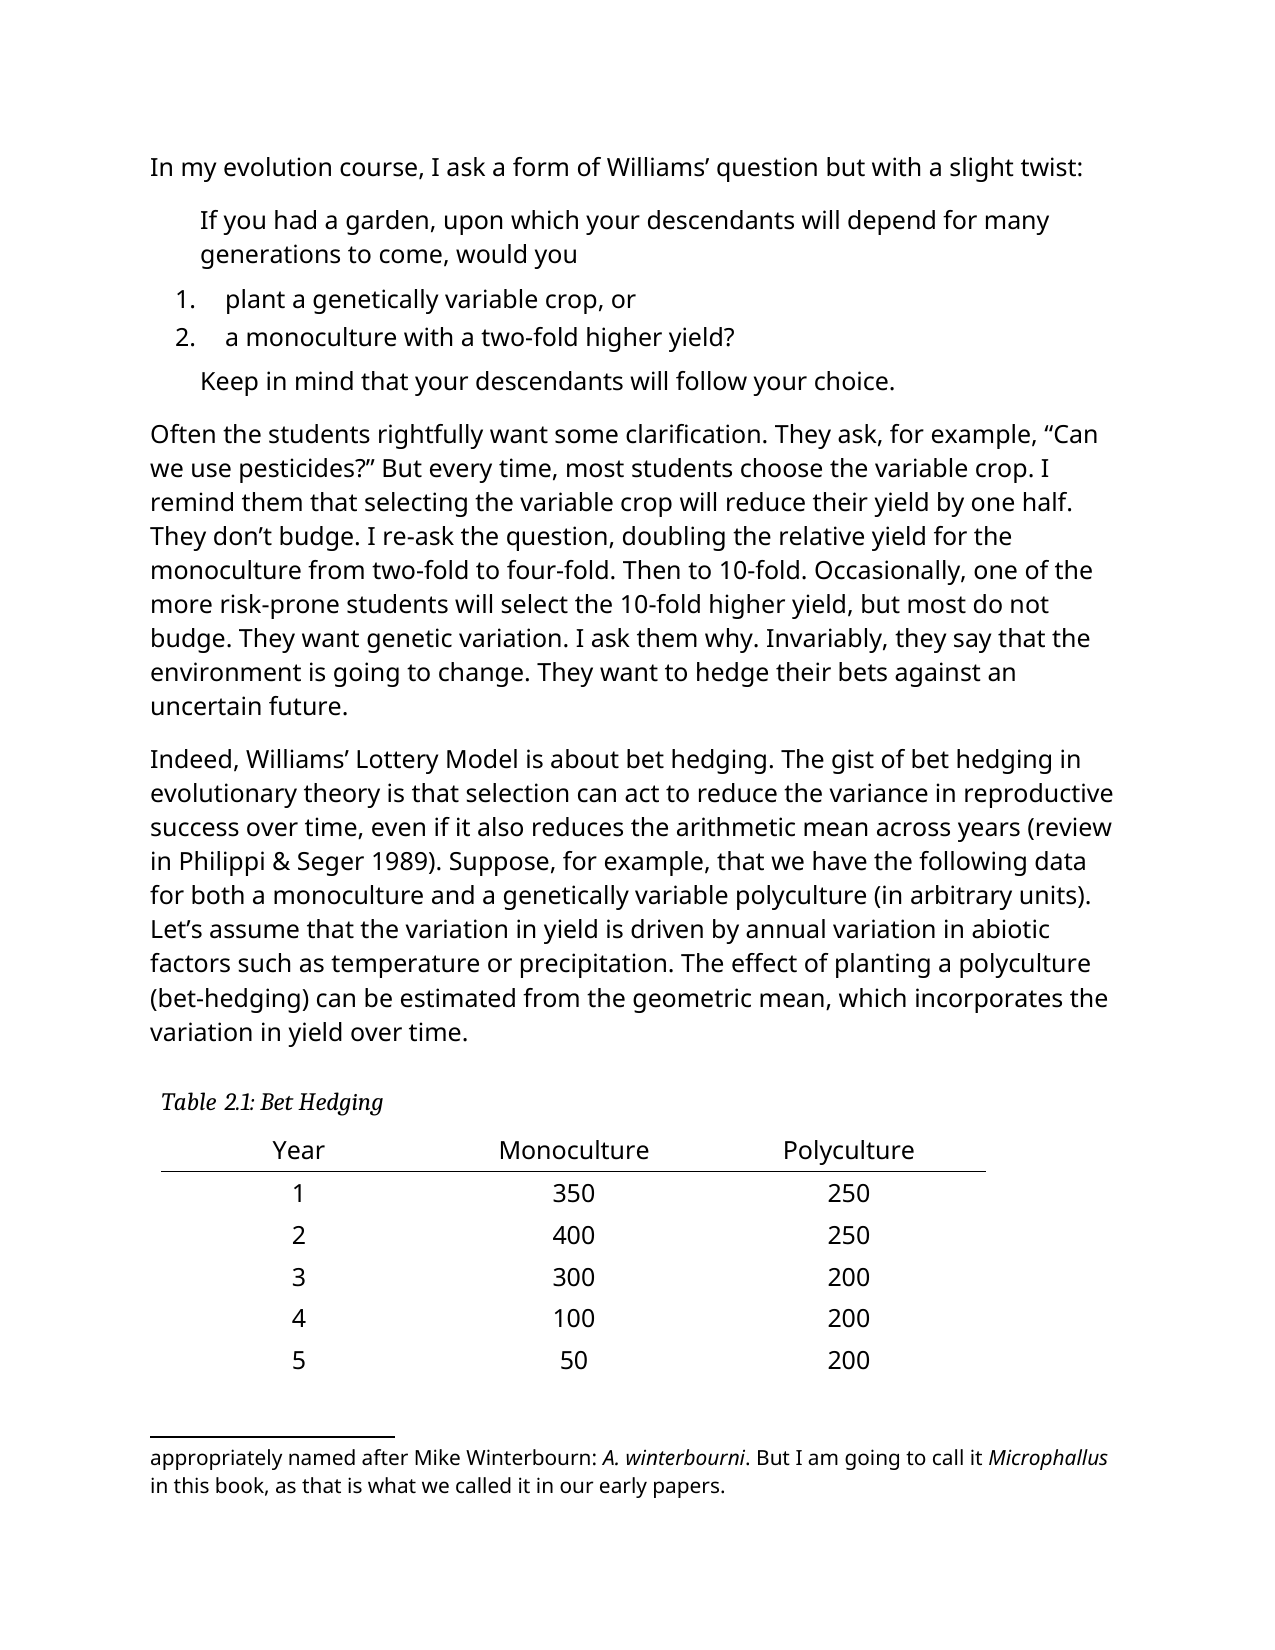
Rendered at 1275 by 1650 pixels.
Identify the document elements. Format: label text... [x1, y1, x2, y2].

text Keep in mind that your descendants will follow your choice. [200, 364, 1075, 398]
list a monoculture with a two-fold higher yield? [175, 319, 1125, 353]
text Indeed, Williams’ Lottery Model is about bet hedging. The gist of bet hedging in evolutionary theory is that selection can act to reduce the variance in reproductive success over time, even if it also reduces the arithmetic mean across years (review in Philippi & Seger 1989). Suppose, for example, that we have the following data for both a monoculture and a genetically variable polyculture (in arbitrary units). Let’s assume that the variation in yield is driven by annual variation in abiotic factors such as temperature or precipitation. The effect of planting a polyculture (bet-hedging) can be estimated from the geometric mean, which incorporates the variation in yield over time. [150, 742, 1125, 1048]
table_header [150, 1067, 1125, 1422]
text If you had a garden, upon which your descendants will depend for many generations to come, would you [200, 203, 1075, 271]
list plant a genetically variable crop, or [175, 281, 1125, 315]
text Often the students rightfully want some clarification. They ask, for example, “Can we use pesticides?” But every time, most students choose the variable crop. I remind them that selecting the variable crop will reduce their yield by one half. They don’t budge. I re-ask the question, doubling the relative yield for the monoculture from two-fold to four-fold. Then to 10-fold. Occasionally, one of the more risk-prone students will select the 10-fold higher yield, but most do not budge. They want genetic variation. I ask them why. Invariably, they say that the environment is going to change. They want to hedge their bets against an uncertain future. [150, 416, 1125, 723]
text In my evolution course, I ask a form of Williams’ question but with a slight twist: [150, 150, 1125, 184]
